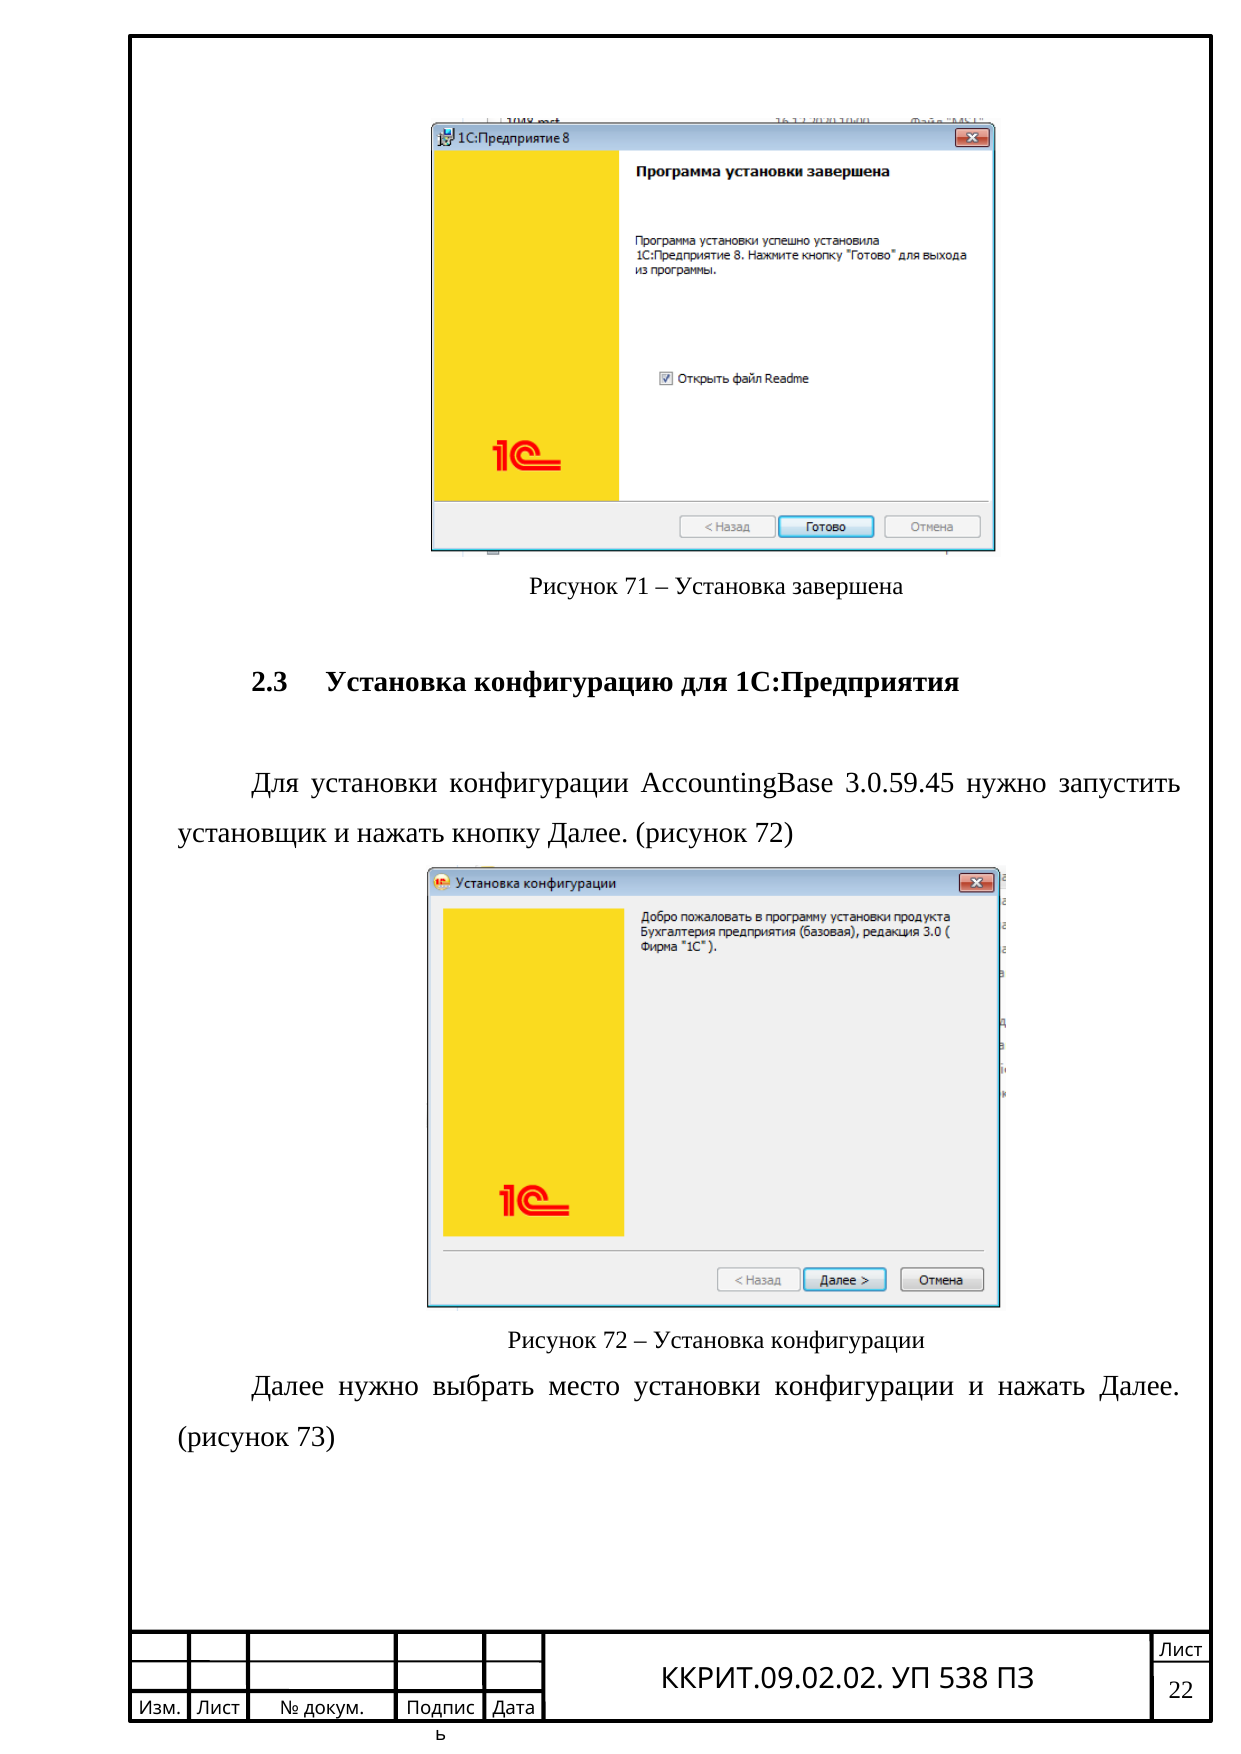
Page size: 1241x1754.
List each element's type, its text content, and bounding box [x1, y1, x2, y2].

text Рисунок 71 – Установка завершена [177, 571, 1181, 600]
text Для установки конфигурации AccountingBase 3.0.59.45 нужно запустить установщик и нажать кнопку Далее. (рисунок 72) [177, 765, 1181, 849]
picture [431, 118, 1001, 557]
list Установка конфигурацию для 1C:Предприятия [177, 664, 1181, 698]
text Рисунок 72 – Установка конфигурации [177, 1325, 1181, 1354]
text Далее нужно выбрать место установки конфигурации и нажать Далее. (рисунок 73) [177, 1368, 1181, 1452]
picture [426, 865, 1006, 1311]
